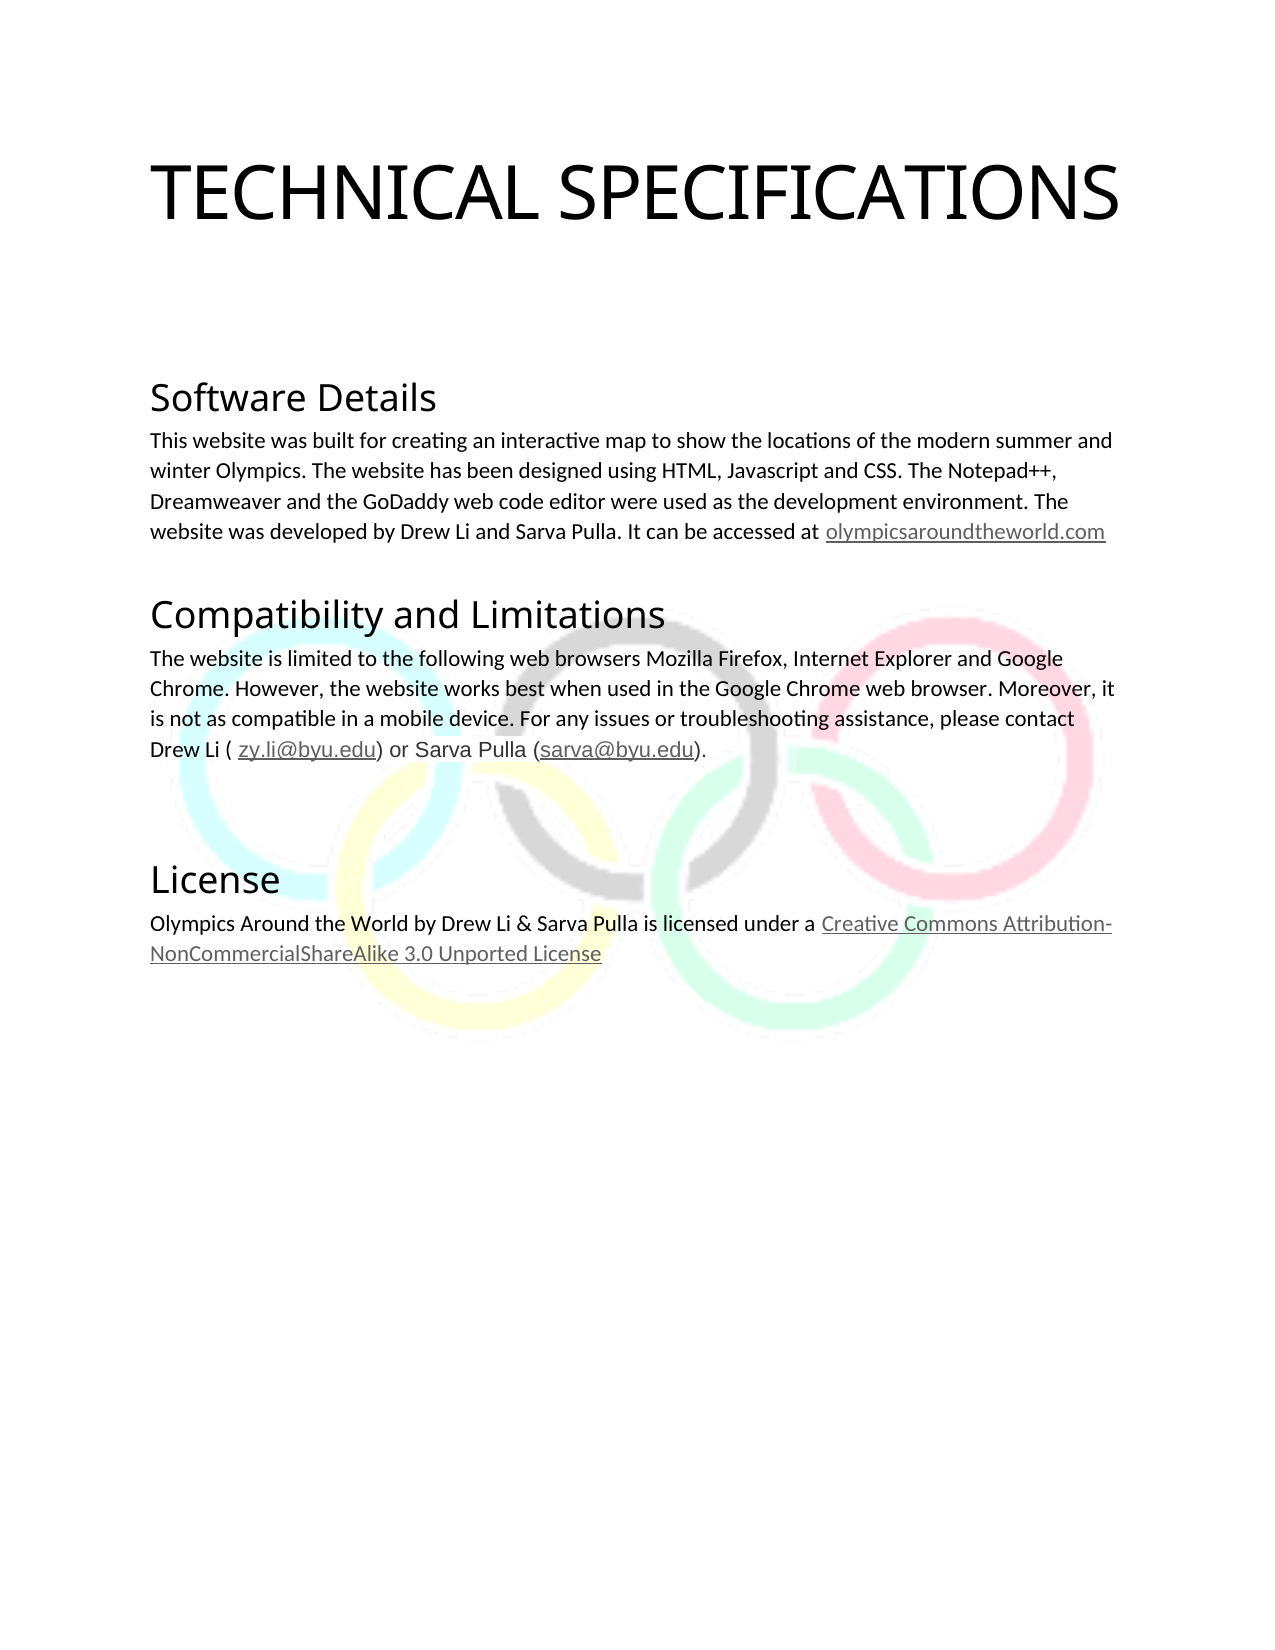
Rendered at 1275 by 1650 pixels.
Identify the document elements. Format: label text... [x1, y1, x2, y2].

text Olympics Around the World by Drew Li & Sarva Pulla is licensed under a Creative Commons AttributionNonCommercialShareAlike 3.0 Unported License [150, 909, 1125, 967]
subtitle Software Details [150, 371, 1125, 422]
title Technical Specifications [150, 150, 1125, 237]
subtitle Compatibility and Limitations [150, 589, 1125, 640]
subtitle License [150, 853, 1125, 904]
text This website was built for creating an interactive map to show the locations of the modern summer and winter Olympics. The website has been designed using HTML, Javascript and CSS. The Notepad++, Dreamweaver and the GoDaddy web code editor were used as the development environment. The website was developed by Drew Li and Sarva Pulla. It can be accessed at olympicsaroundtheworld.com [150, 426, 1125, 545]
text The website is limited to the following web browsers Mozilla Firefox, Internet Explorer and Google Chrome. However, the website works best when used in the Google Chrome web browser. Moreover, it is not as compatible in a mobile device. For any issues or troubleshooting assistance, please contact Drew Li ( zy.li@byu.edu) or Sarva Pulla (sarva@byu.edu). [150, 644, 1125, 763]
